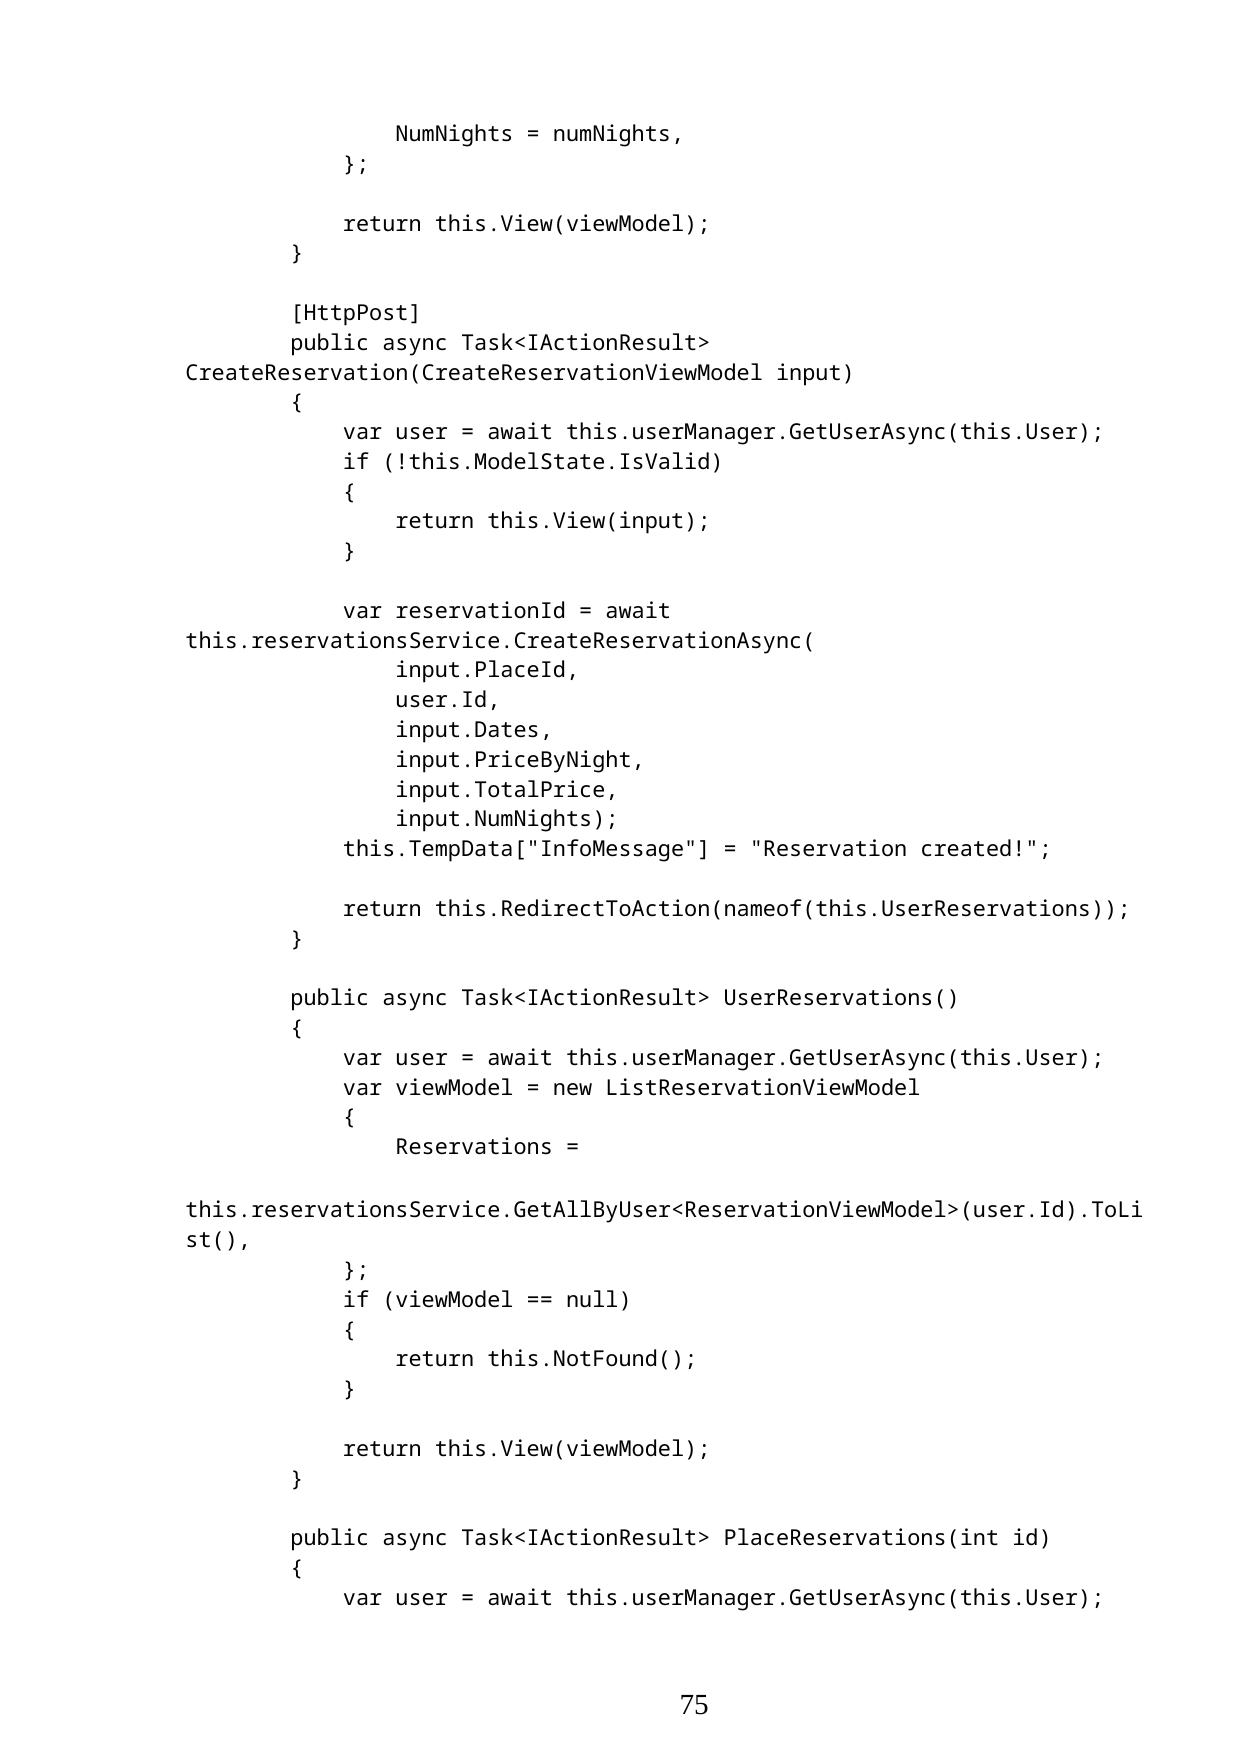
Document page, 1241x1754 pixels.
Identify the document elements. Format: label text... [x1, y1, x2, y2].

text input.PlaceId, [185, 654, 1152, 684]
text return this.View(viewModel); [185, 1433, 1152, 1462]
text public async Task<IActionResult> UserReservations() [185, 982, 1152, 1012]
text input.PriceByNight, [185, 744, 1152, 773]
text } [185, 922, 1152, 952]
text } [185, 1373, 1152, 1403]
text var reservationId = await this.reservationsService.CreateReservationAsync( [185, 595, 1152, 654]
text return this.NotFound(); [185, 1343, 1152, 1373]
text if (!this.ModelState.IsValid) [185, 446, 1152, 476]
text { [185, 1313, 1152, 1343]
text public async Task<IActionResult> CreateReservation(CreateReservationViewModel input) [185, 327, 1152, 386]
text public async Task<IActionResult> PlaceReservations(int id) [185, 1522, 1152, 1552]
text } [185, 237, 1152, 267]
text input.NumNights); [185, 803, 1152, 833]
text this.TempData["InfoMessage"] = "Reservation created!"; [185, 833, 1152, 863]
text return this.View(viewModel); [185, 207, 1152, 237]
text [HttpPost] [185, 297, 1152, 327]
text NumNights = numNights, [185, 118, 1152, 148]
text input.TotalPrice, [185, 773, 1152, 803]
text { [185, 386, 1152, 416]
text var viewModel = new ListReservationViewModel [185, 1071, 1152, 1101]
text }; [185, 148, 1152, 178]
text if (viewModel == null) [185, 1284, 1152, 1313]
text this.reservationsService.GetAllByUser<ReservationViewModel>(user.Id).ToList(), [185, 1161, 1152, 1254]
text { [185, 1012, 1152, 1042]
text { [185, 1101, 1152, 1131]
text return this.View(input); [185, 505, 1152, 535]
text }; [185, 1254, 1152, 1284]
text var user = await this.userManager.GetUserAsync(this.User); [185, 1582, 1152, 1611]
text Reservations = [185, 1131, 1152, 1161]
text { [185, 1552, 1152, 1582]
text } [185, 535, 1152, 565]
text { [185, 476, 1152, 505]
text } [185, 1462, 1152, 1492]
text return this.RedirectToAction(nameof(this.UserReservations)); [185, 893, 1152, 922]
text user.Id, [185, 684, 1152, 714]
text input.Dates, [185, 714, 1152, 744]
text var user = await this.userManager.GetUserAsync(this.User); [185, 416, 1152, 446]
text var user = await this.userManager.GetUserAsync(this.User); [185, 1042, 1152, 1071]
